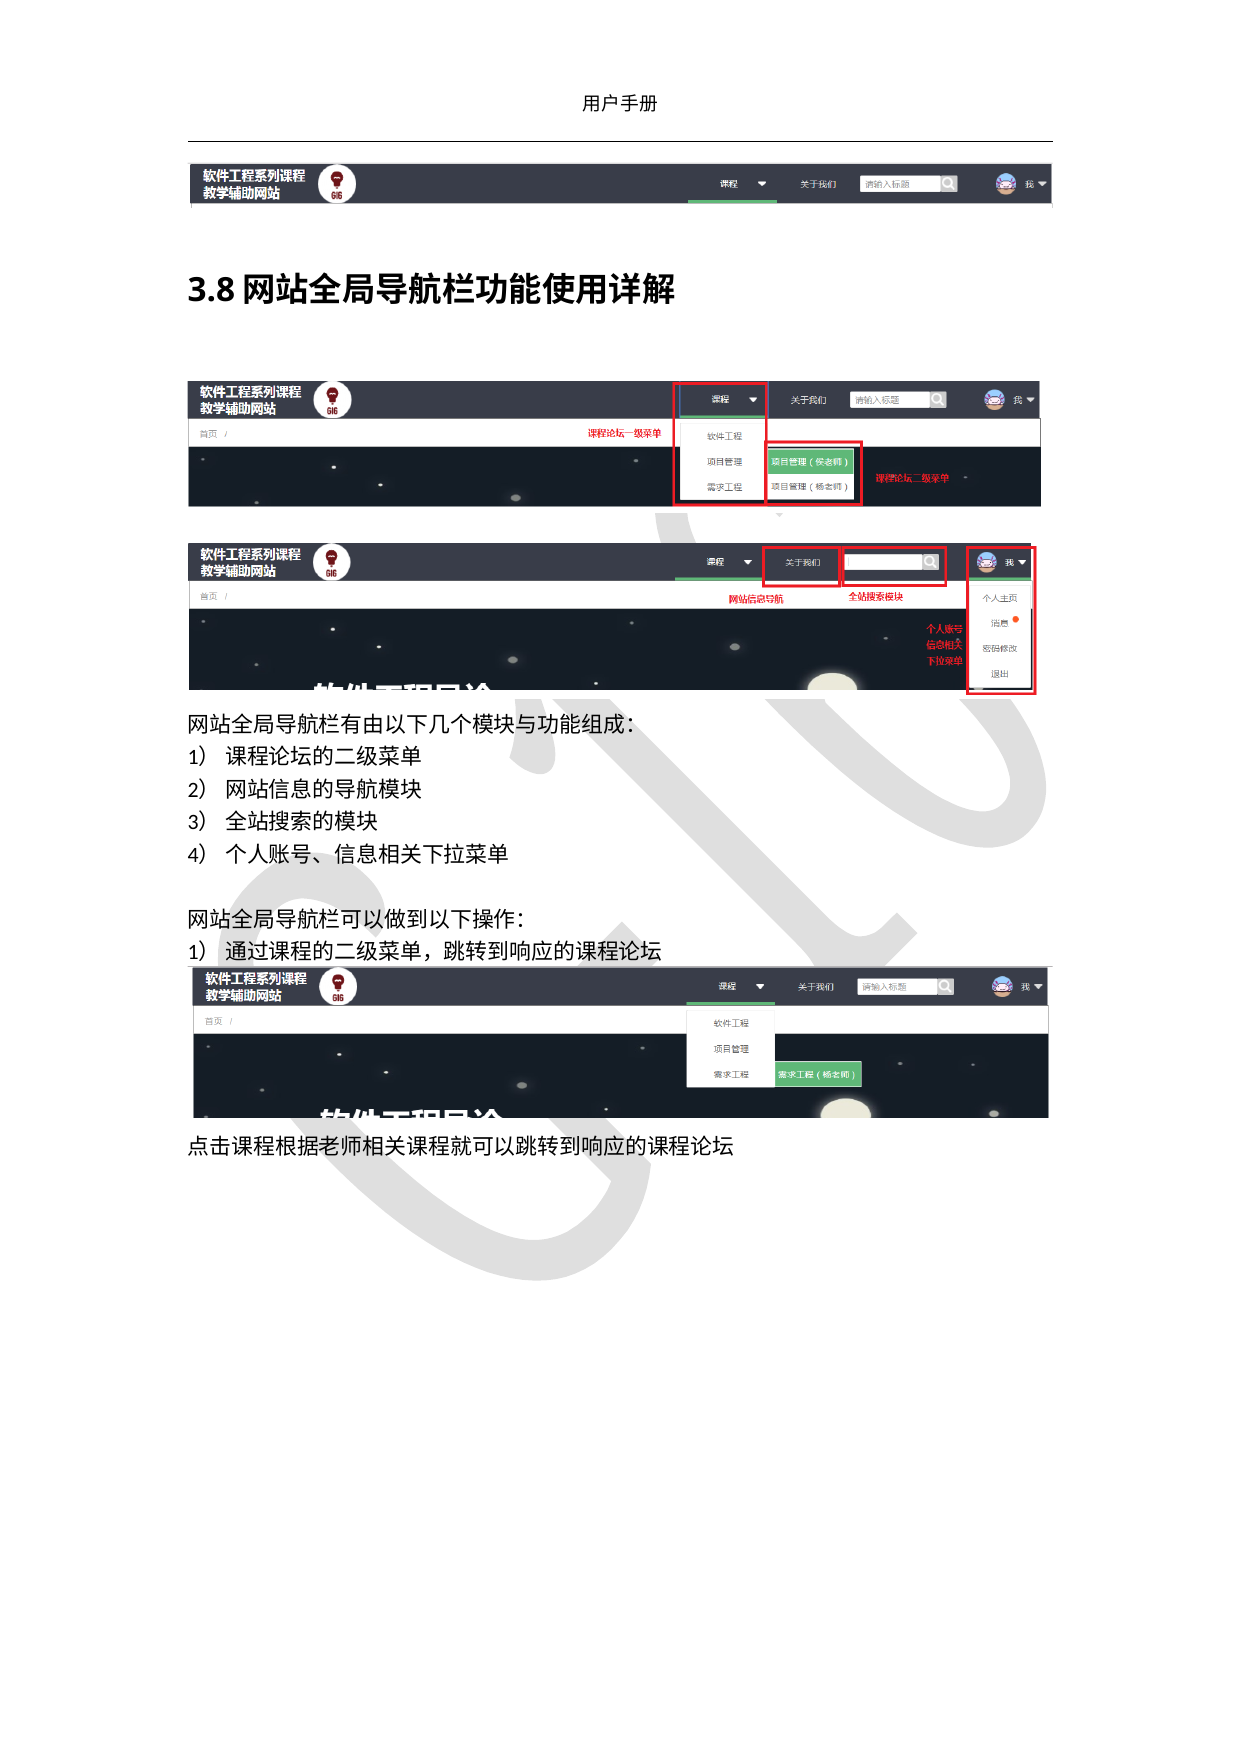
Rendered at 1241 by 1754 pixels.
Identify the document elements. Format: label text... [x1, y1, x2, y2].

text 网站全局导航栏有由以下几个模块与功能组成： [187, 706, 1053, 739]
subtitle 3.8网站全局导航栏功能使用详解 [187, 254, 1053, 319]
list 个人账号、信息相关下拉菜单 [187, 836, 1053, 869]
list 全站搜索的模块 [187, 804, 1053, 836]
list 网站信息的导航模块 [187, 771, 1053, 804]
text 网站全局导航栏可以做到以下操作： [187, 901, 1053, 934]
list 通过课程的二级菜单，跳转到响应的课程论坛 [187, 934, 1053, 966]
text 点击课程根据老师相关课程就可以跳转到响应的课程论坛 [187, 1129, 1053, 1161]
picture [187, 543, 1052, 699]
list 课程论坛的二级菜单 [187, 739, 1053, 771]
picture [187, 162, 1053, 208]
picture [187, 966, 1053, 1118]
picture [187, 381, 1052, 513]
